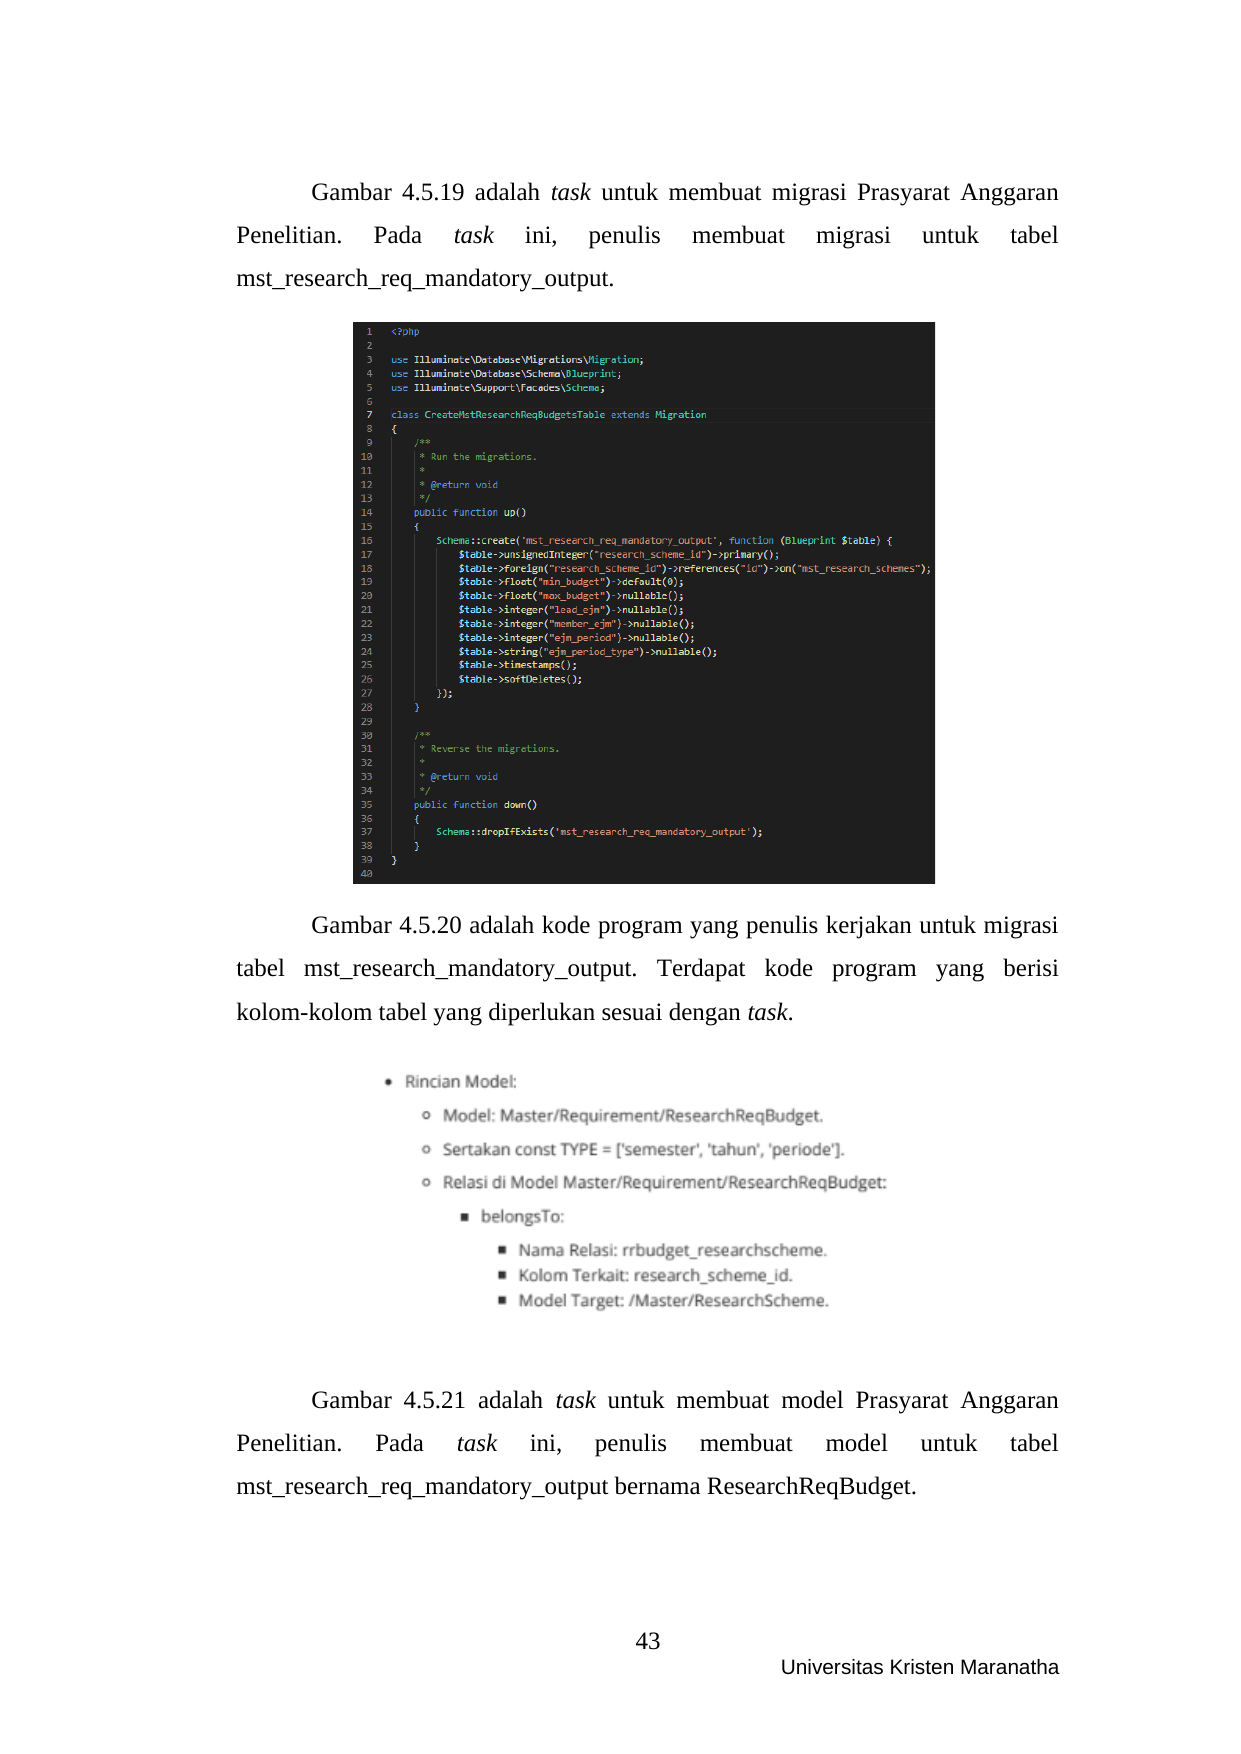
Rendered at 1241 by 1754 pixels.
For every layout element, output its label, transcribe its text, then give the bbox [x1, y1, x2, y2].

picture [369, 1070, 904, 1316]
picture [353, 322, 936, 884]
text Gambar 4.5.20 adalah kode program yang penulis kerjakan untuk migrasi tabel mst_research_mandatory_output. Terdapat kode program yang berisi kolom-kolom tabel yang diperlukan sesuai dengan task. [236, 910, 1059, 1025]
text Gambar 4.5.21 adalah task untuk membuat model Prasyarat Anggaran Penelitian. Pada task ini, penulis membuat model untuk tabel mst_research_req_mandatory_output bernama ResearchReqBudget. [236, 1385, 1059, 1500]
text Gambar 4.5.19 adalah task untuk membuat migrasi Prasyarat Anggaran Penelitian. Pada task ini, penulis membuat migrasi untuk tabel mst_research_req_mandatory_output. [236, 177, 1059, 292]
